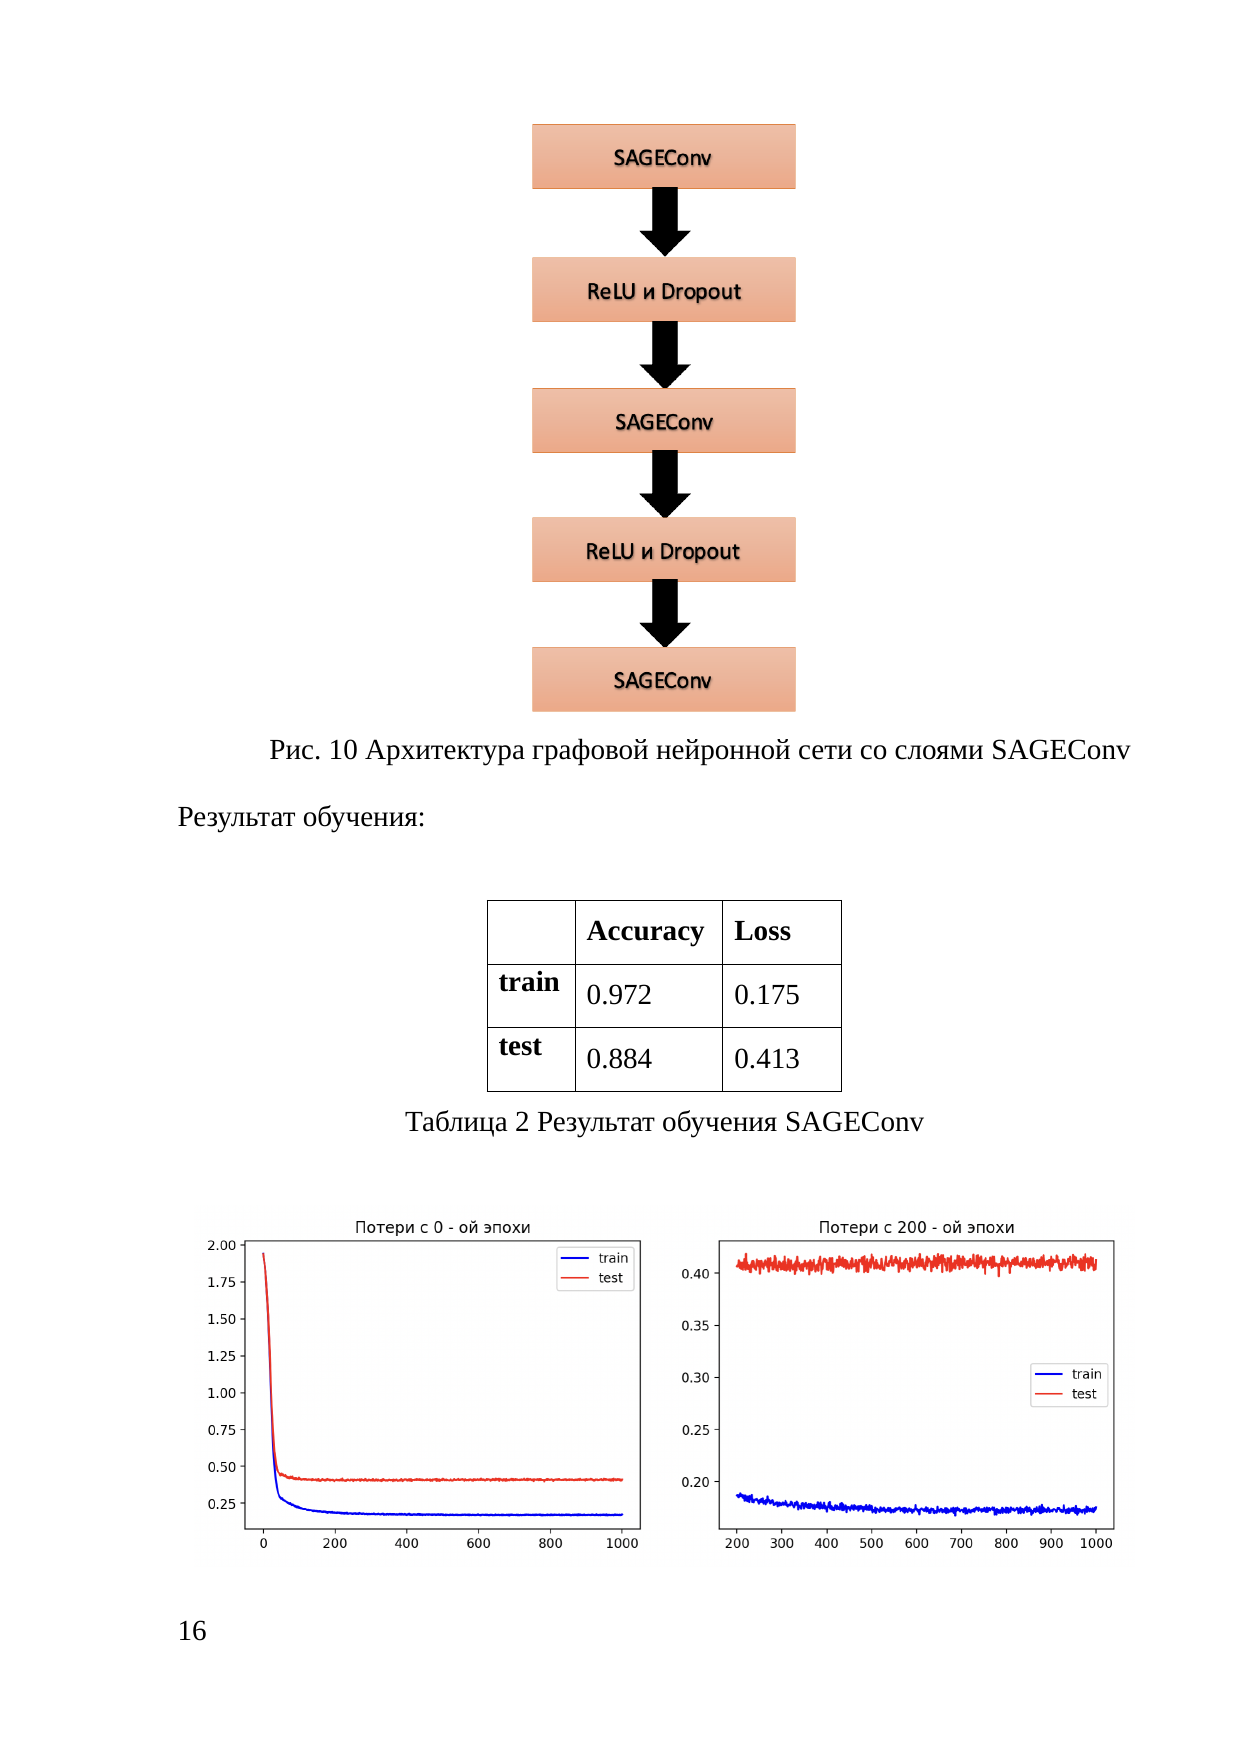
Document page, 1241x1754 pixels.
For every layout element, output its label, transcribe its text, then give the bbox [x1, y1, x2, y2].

text Результат обучения: [177, 799, 1152, 833]
table_cell 0.175 [723, 965, 841, 1027]
text Таблица 2 Результат обучения SAGEConv [177, 1104, 1152, 1138]
picture [193, 1205, 1136, 1567]
table_cell 0.972 [576, 965, 722, 1027]
table_cell test [488, 1028, 575, 1091]
text Рис. 10 Архитектура графовой нейронной сети со слоями SAGEConv [177, 732, 1152, 766]
table_header [488, 901, 575, 963]
table_cell 0.413 [723, 1028, 841, 1091]
table_header Accuracy [576, 901, 722, 963]
table_cell 0.884 [576, 1028, 722, 1091]
picture [528, 118, 800, 716]
table_header Loss [723, 901, 841, 963]
table_cell train [488, 965, 575, 1027]
